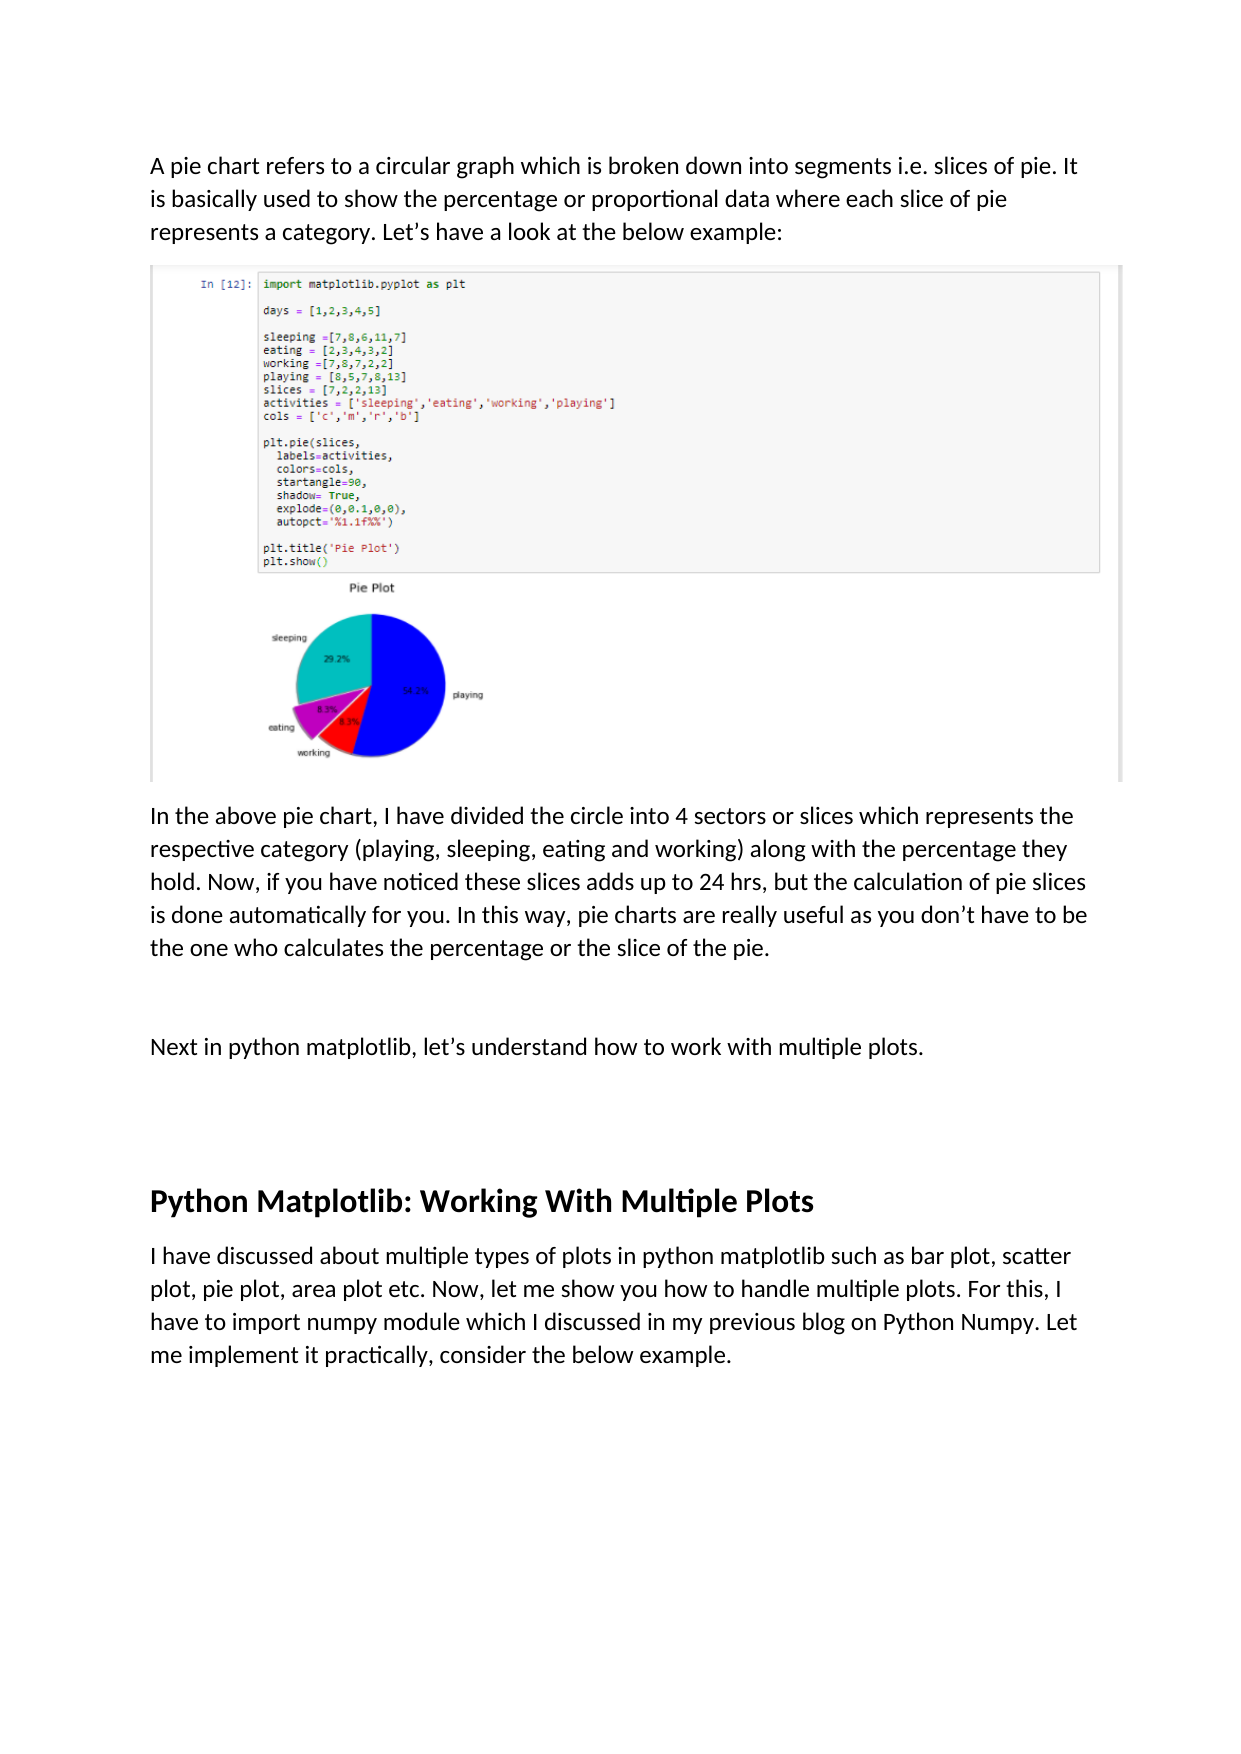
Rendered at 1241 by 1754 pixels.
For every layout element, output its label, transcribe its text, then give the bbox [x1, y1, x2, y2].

picture [150, 265, 1123, 782]
text I have discussed about multiple types of plots in python matplotlib such as bar plot, scatter plot, pie plot, area plot etc. Now, let me show you how to handle multiple plots. For this, I have to import numpy module which I discussed in my previous blog on Python Numpy. Let me implement it practically, consider the below example. [150, 1240, 1090, 1369]
text Next in python matplotlib, let’s understand how to work with multiple plots. [150, 1031, 1090, 1061]
text In the above pie chart, I have divided the circle into 4 sectors or slices which represents the respective category (playing, sleeping, eating and working) along with the percentage they hold. Now, if you have noticed these slices adds up to 24 hrs, but the calculation of pie slices is done automatically for you. In this way, pie charts are really useful as you don’t have to be the one who calculates the percentage or the slice of the pie. [150, 800, 1090, 962]
text Python Matplotlib: Working With Multiple Plots [150, 1179, 1090, 1220]
text A pie chart refers to a circular graph which is broken down into segments i.e. slices of pie. It is basically used to show the percentage or proportional data where each slice of pie represents a category. Let’s have a look at the below example: [150, 150, 1090, 246]
